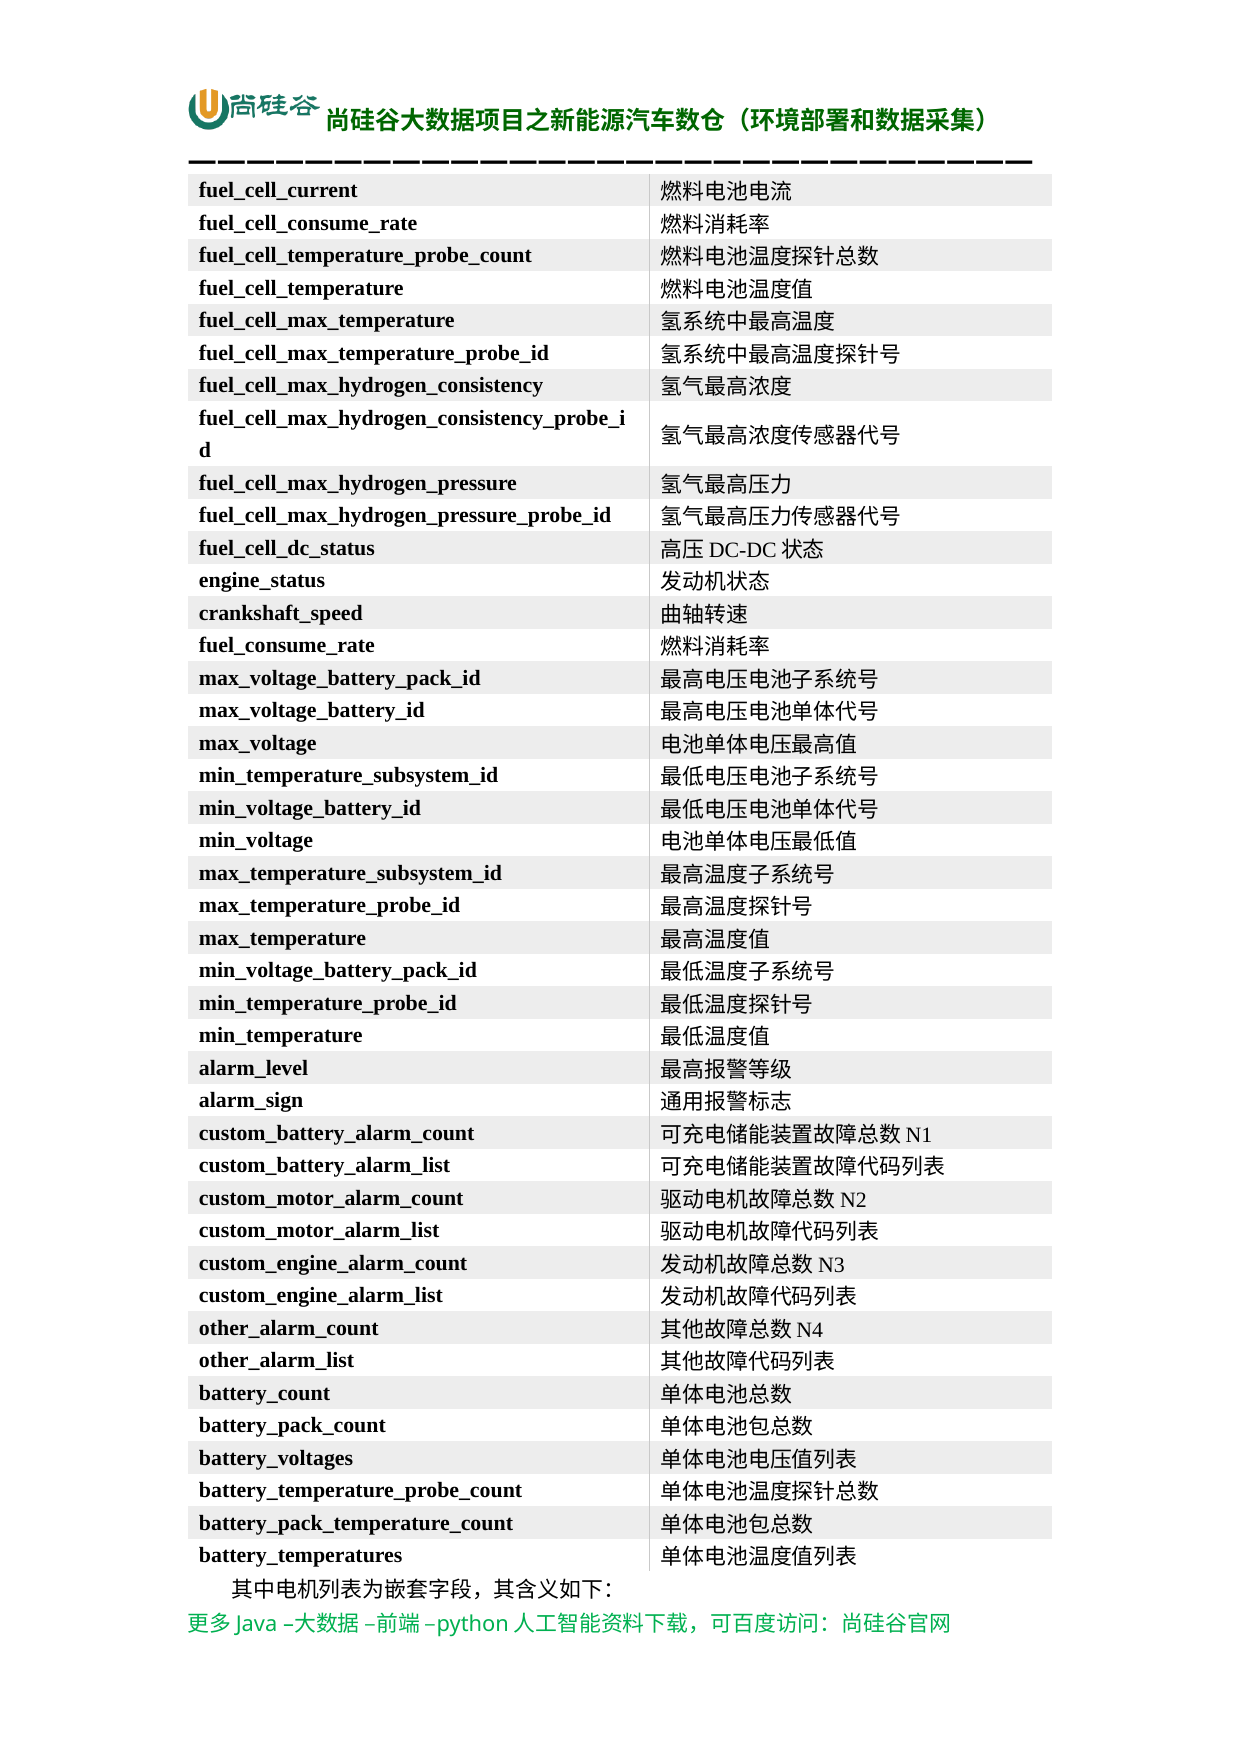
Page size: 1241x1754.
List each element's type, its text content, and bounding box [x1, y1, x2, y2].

table_cell 燃料消耗率 [650, 206, 1052, 239]
table_cell 最高报警等级 [650, 1051, 1052, 1084]
table_cell fuel_cell_temperature_probe_count [188, 239, 649, 271]
table_cell 最低电压电池单体代号 [650, 791, 1052, 824]
table_cell 单体电池电压值列表 [650, 1441, 1052, 1474]
table_cell fuel_cell_max_hydrogen_pressure [188, 466, 649, 499]
table_cell fuel_cell_current [188, 174, 649, 206]
table_cell alarm_sign [188, 1084, 649, 1116]
table_cell min_voltage [188, 824, 649, 856]
table_cell 单体电池包总数 [650, 1409, 1052, 1441]
table_cell other_alarm_list [188, 1344, 649, 1376]
table_cell custom_engine_alarm_list [188, 1279, 649, 1311]
table_cell 单体电池温度探针总数 [650, 1474, 1052, 1506]
table_cell min_temperature [188, 1019, 649, 1051]
table_cell 最低电压电池子系统号 [650, 759, 1052, 791]
table_cell 发动机状态 [650, 564, 1052, 596]
table_cell 曲轴转速 [650, 596, 1052, 629]
table_cell custom_motor_alarm_count [188, 1181, 649, 1214]
table_cell max_temperature_subsystem_id [188, 856, 649, 889]
table_cell 最低温度探针号 [650, 986, 1052, 1019]
table_cell 氢气最高浓度 [650, 369, 1052, 401]
table_cell 其他故障代码列表 [650, 1344, 1052, 1376]
table_cell max_voltage [188, 726, 649, 759]
text 其中电机列表为嵌套字段，其含义如下： [187, 1571, 1053, 1604]
table_cell min_temperature_probe_id [188, 986, 649, 1019]
table_cell custom_engine_alarm_count [188, 1246, 649, 1279]
table_cell 最高温度值 [650, 921, 1052, 954]
table_cell battery_temperature_probe_count [188, 1474, 649, 1506]
table_cell fuel_cell_max_temperature [188, 304, 649, 336]
table_cell custom_battery_alarm_list [188, 1149, 649, 1181]
table_cell 单体电池包总数 [650, 1506, 1052, 1539]
table_cell min_temperature_subsystem_id [188, 759, 649, 791]
table_cell 单体电池温度值列表 [650, 1539, 1052, 1571]
table_cell 燃料电池温度值 [650, 271, 1052, 304]
table_cell 氢系统中最高温度探针号 [650, 336, 1052, 369]
table_cell 最低温度值 [650, 1019, 1052, 1051]
table_cell fuel_cell_max_temperature_probe_id [188, 336, 649, 369]
table_cell 燃料电池电流 [650, 174, 1052, 206]
table_cell 其他故障总数N4 [650, 1311, 1052, 1344]
table_cell 燃料电池温度探针总数 [650, 239, 1052, 271]
table_cell engine_status [188, 564, 649, 596]
table_cell fuel_cell_max_hydrogen_consistency [188, 369, 649, 401]
table_cell 可充电储能装置故障总数N1 [650, 1116, 1052, 1149]
table_cell 氢气最高压力 [650, 466, 1052, 499]
table_cell crankshaft_speed [188, 596, 649, 629]
table_cell fuel_cell_consume_rate [188, 206, 649, 239]
table_cell fuel_consume_rate [188, 629, 649, 661]
table_cell 最高温度探针号 [650, 889, 1052, 921]
table_cell max_temperature_probe_id [188, 889, 649, 921]
table_cell alarm_level [188, 1051, 649, 1084]
table_cell 可充电储能装置故障代码列表 [650, 1149, 1052, 1181]
table_cell min_voltage_battery_id [188, 791, 649, 824]
table_cell fuel_cell_max_hydrogen_consistency_probe_id [188, 401, 649, 466]
table_cell battery_count [188, 1376, 649, 1409]
table_cell 电池单体电压最高值 [650, 726, 1052, 759]
table_cell max_voltage_battery_pack_id [188, 661, 649, 694]
table_cell 电池单体电压最低值 [650, 824, 1052, 856]
table_cell fuel_cell_max_hydrogen_pressure_probe_id [188, 499, 649, 531]
table_cell battery_pack_count [188, 1409, 649, 1441]
table_cell battery_pack_temperature_count [188, 1506, 649, 1539]
table_cell 燃料消耗率 [650, 629, 1052, 661]
table_cell 通用报警标志 [650, 1084, 1052, 1116]
table_cell 单体电池总数 [650, 1376, 1052, 1409]
table_cell 最高电压电池子系统号 [650, 661, 1052, 694]
table_cell 氢气最高浓度传感器代号 [650, 401, 1052, 466]
table_cell 最高电压电池单体代号 [650, 694, 1052, 726]
table_cell battery_voltages [188, 1441, 649, 1474]
table_cell 氢系统中最高温度 [650, 304, 1052, 336]
table_cell custom_battery_alarm_count [188, 1116, 649, 1149]
table_cell 氢气最高压力传感器代号 [650, 499, 1052, 531]
table_cell 最低温度子系统号 [650, 954, 1052, 986]
table_cell battery_temperatures [188, 1539, 649, 1571]
table_cell 高压DC-DC状态 [650, 531, 1052, 564]
table_cell max_voltage_battery_id [188, 694, 649, 726]
table_cell 驱动电机故障代码列表 [650, 1214, 1052, 1246]
table_cell 最高温度子系统号 [650, 856, 1052, 889]
table_cell custom_motor_alarm_list [188, 1214, 649, 1246]
table_cell max_temperature [188, 921, 649, 954]
table_cell 驱动电机故障总数N2 [650, 1181, 1052, 1214]
table_cell 发动机故障代码列表 [650, 1279, 1052, 1311]
table_cell fuel_cell_dc_status [188, 531, 649, 564]
table_cell 发动机故障总数N3 [650, 1246, 1052, 1279]
table_cell min_voltage_battery_pack_id [188, 954, 649, 986]
table_cell fuel_cell_temperature [188, 271, 649, 304]
table_cell other_alarm_count [188, 1311, 649, 1344]
